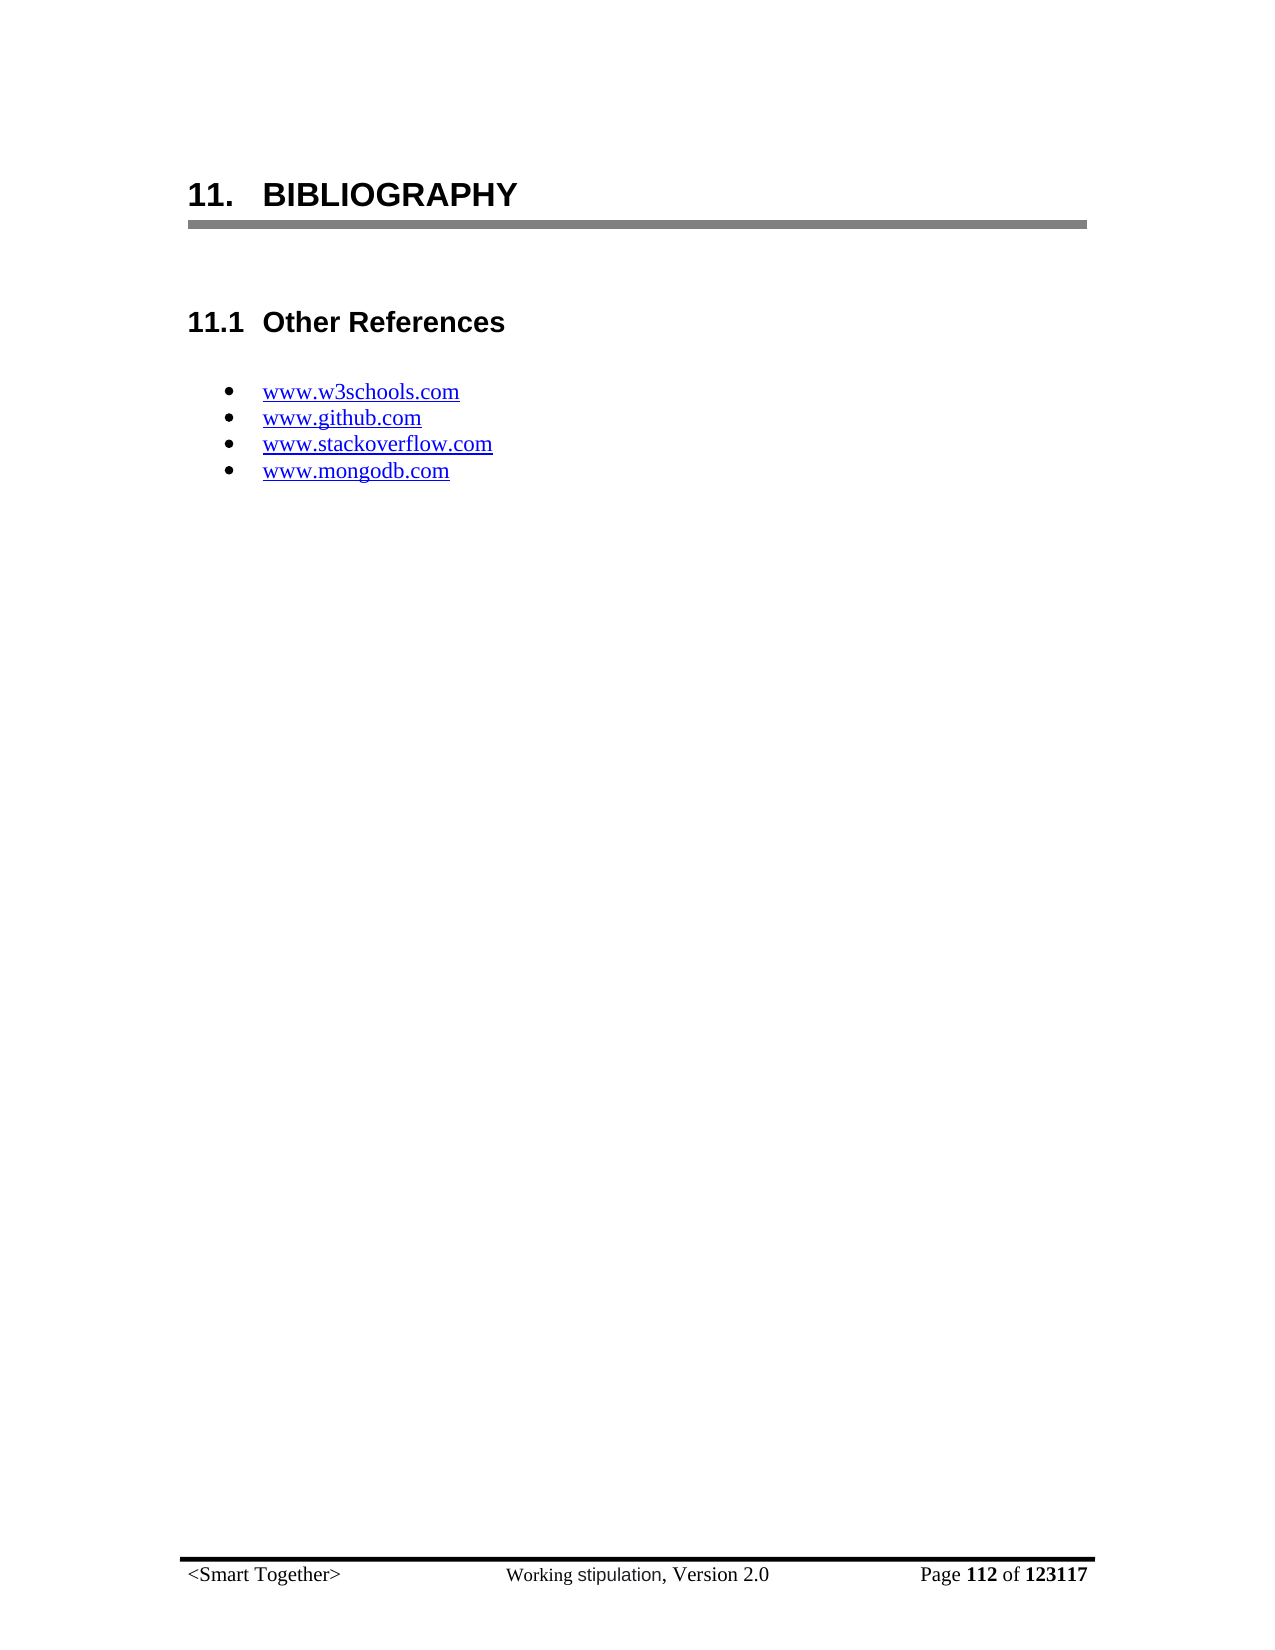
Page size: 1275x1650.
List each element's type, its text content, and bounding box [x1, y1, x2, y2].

list www.mongodb.com [225, 457, 1087, 483]
list www.w3schools.com [225, 378, 1087, 404]
subtitle Other References [187, 305, 1087, 339]
list www.stackoverflow.com [225, 431, 1087, 457]
list www.github.com [225, 404, 1087, 431]
subtitle BIBLIOGRAPHY [187, 175, 1087, 229]
